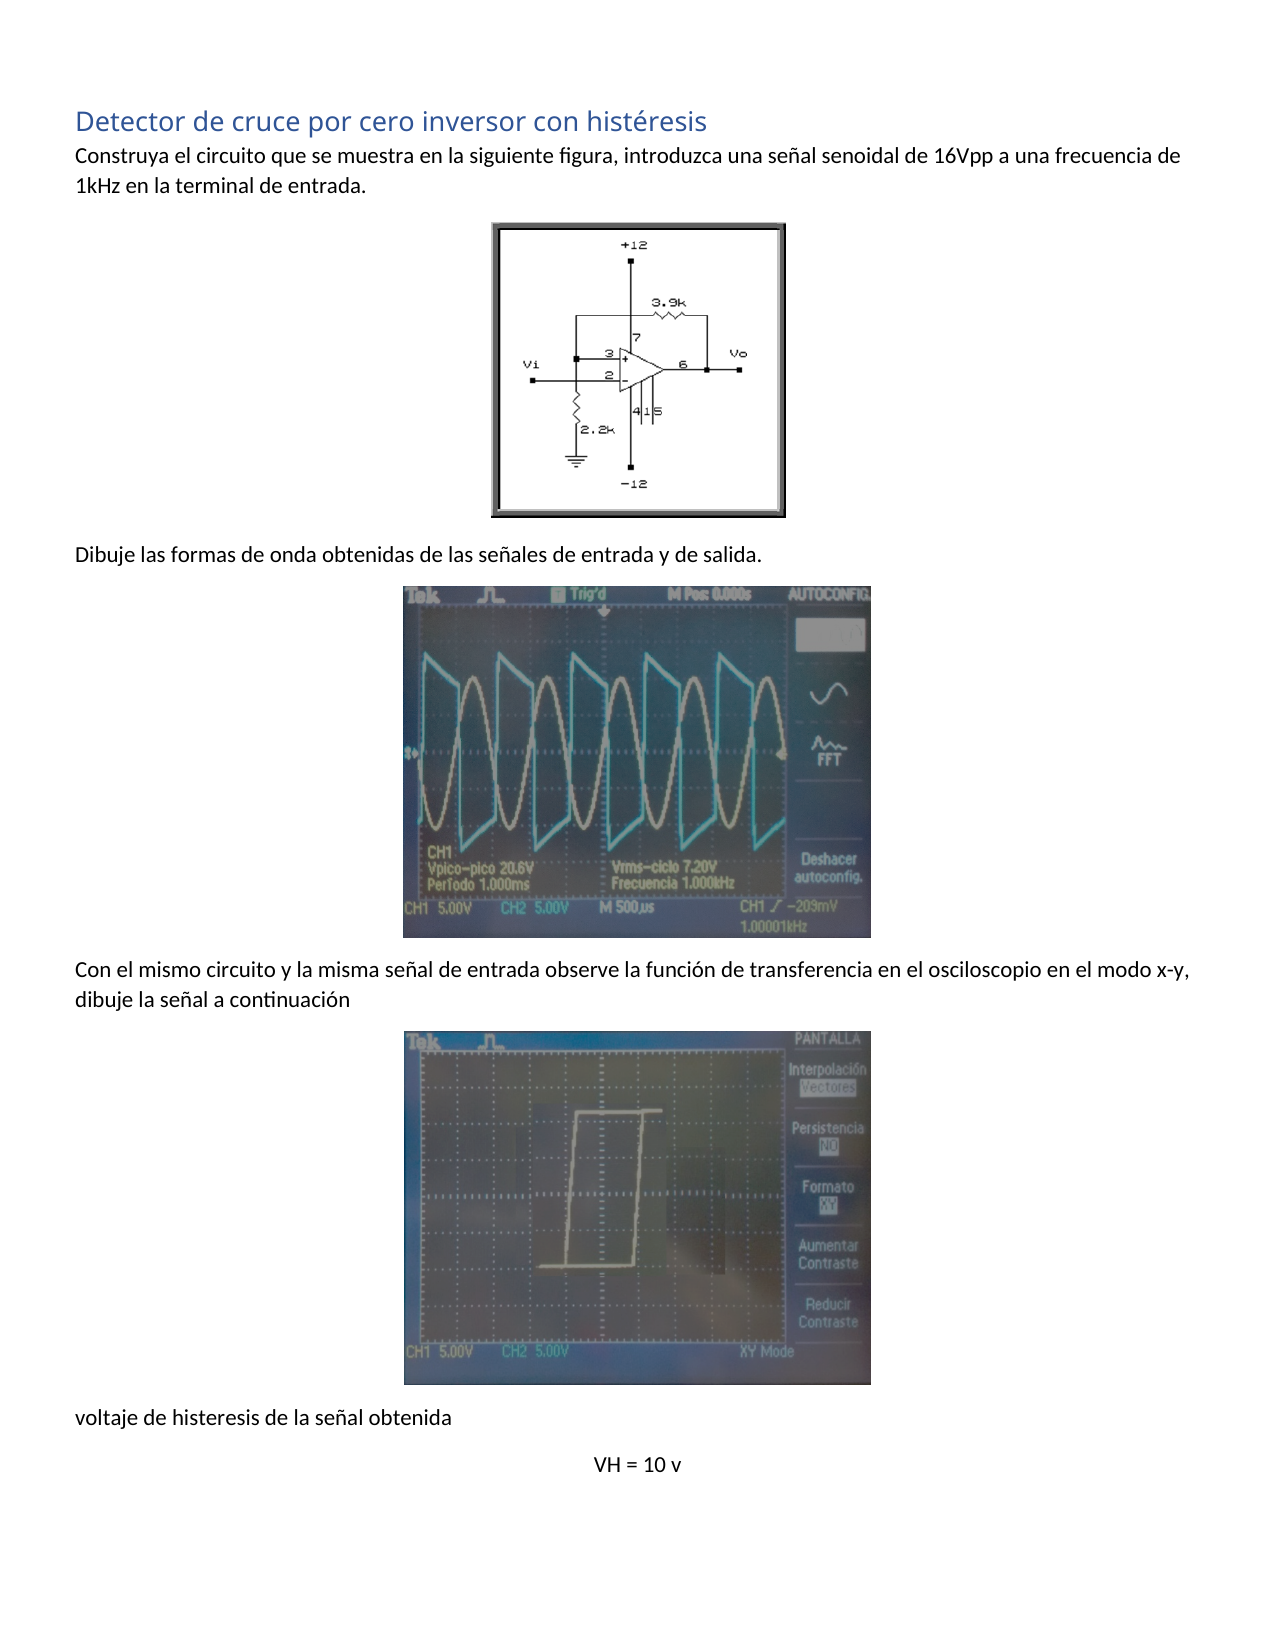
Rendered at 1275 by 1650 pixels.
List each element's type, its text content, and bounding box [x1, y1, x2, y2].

text Construya el circuito que se muestra en la siguiente figura, introduzca una señal senoidal de 16Vpp a una frecuencia de 1kHz en la terminal de entrada. [75, 141, 1200, 199]
picture [403, 586, 871, 938]
text Dibuje las formas de onda obtenidas de las señales de entrada y de salida. [75, 540, 1200, 568]
text voltaje de histeresis de la señal obtenida [75, 1403, 1200, 1431]
picture [404, 1031, 871, 1385]
subtitle Detector de cruce por cero inversor con histéresis [75, 102, 1200, 139]
text VH = 10 v [75, 1450, 1200, 1478]
picture [486, 217, 789, 522]
text Con el mismo circuito y la misma señal de entrada observe la función de transferencia en el osciloscopio en el modo x-y, dibuje la señal a continuación [75, 956, 1200, 1013]
